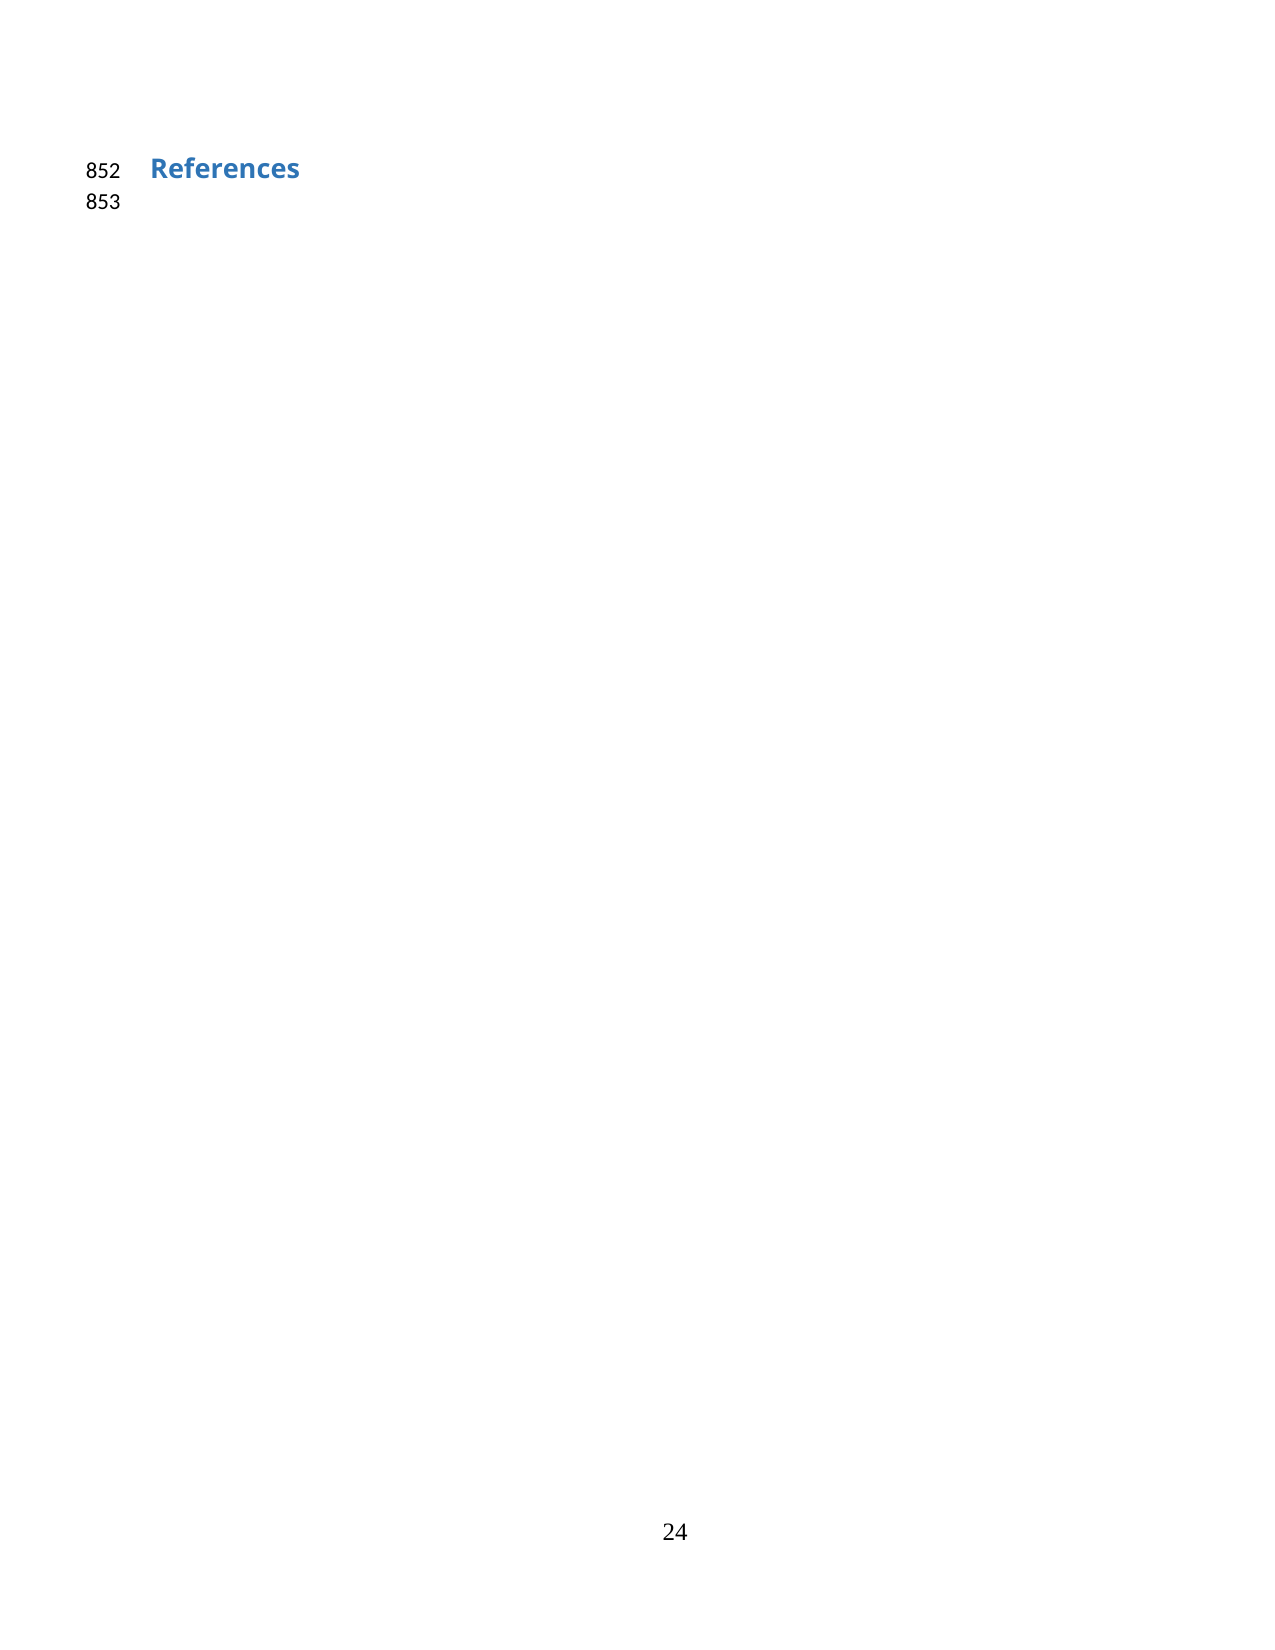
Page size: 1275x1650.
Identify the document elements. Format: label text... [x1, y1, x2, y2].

subtitle References [150, 150, 1125, 187]
